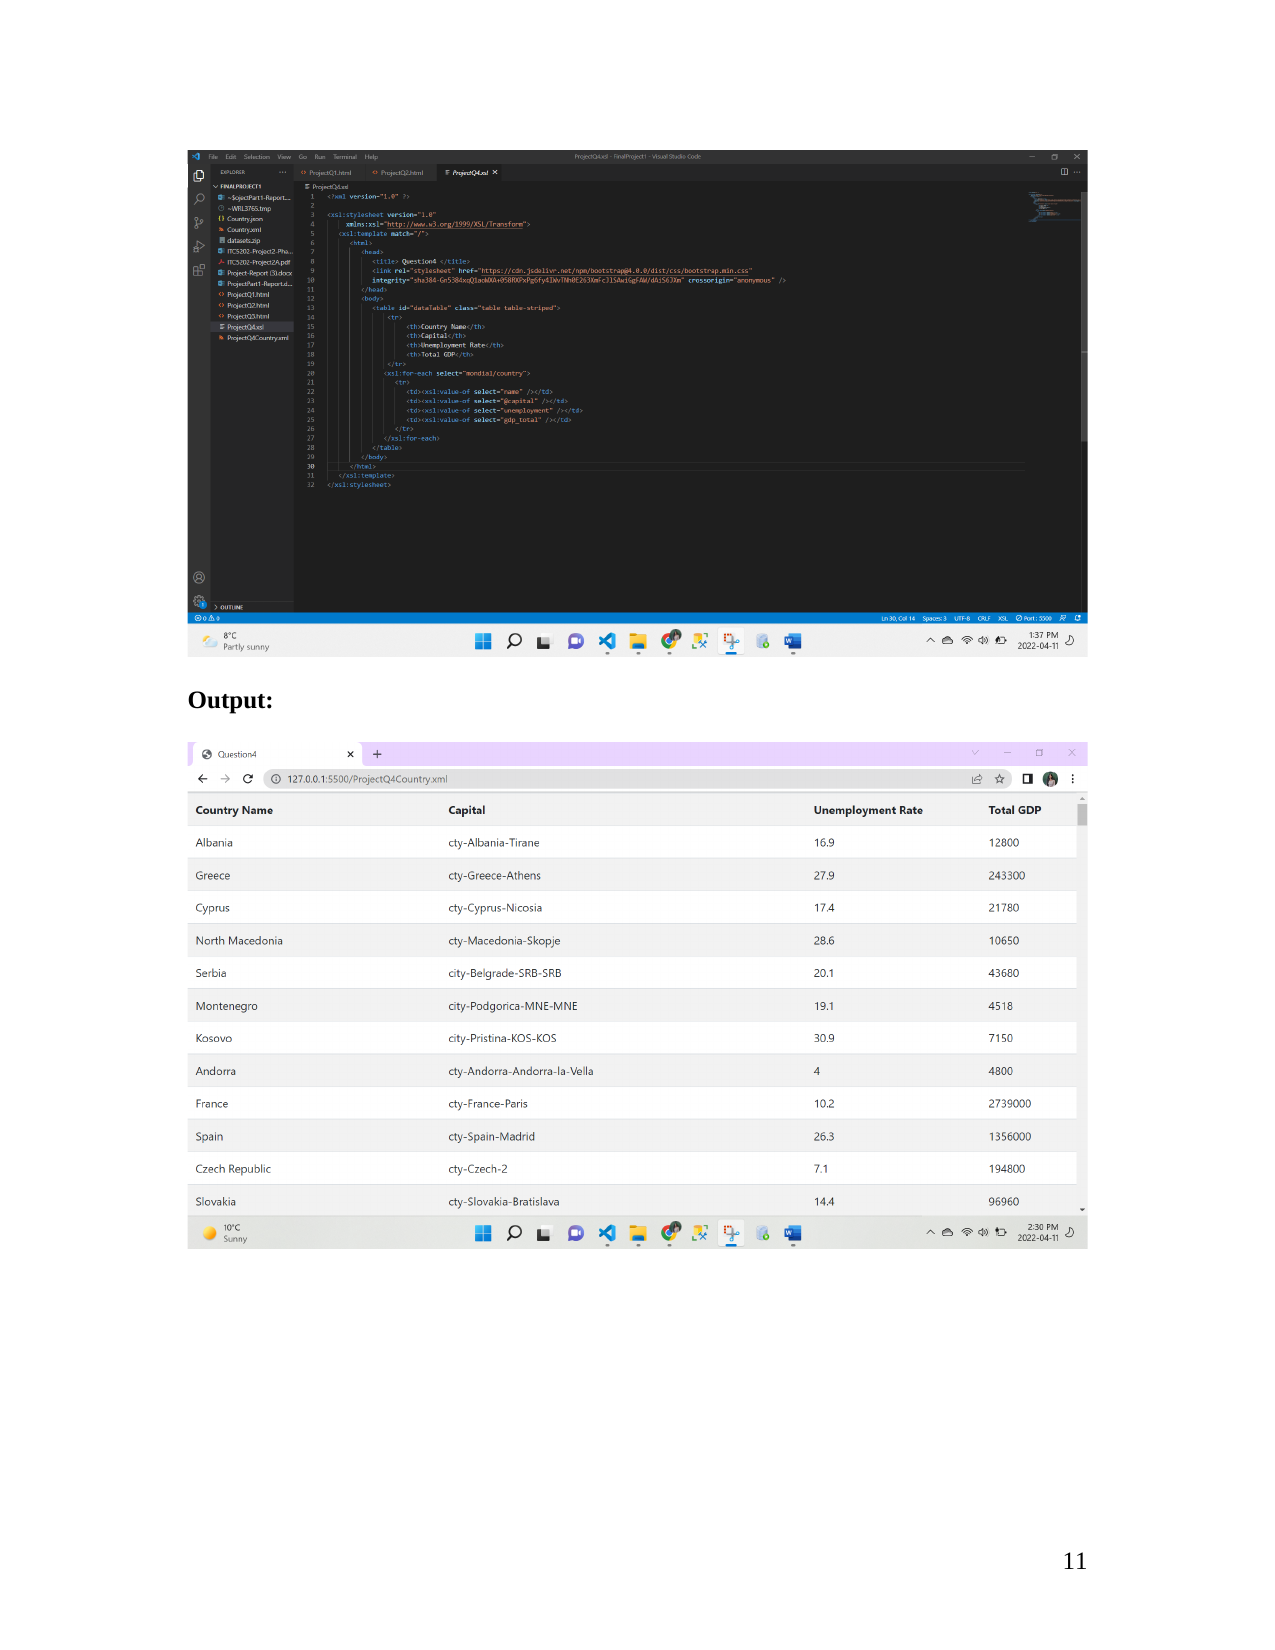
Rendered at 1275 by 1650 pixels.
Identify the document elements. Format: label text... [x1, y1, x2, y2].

picture [187, 742, 1088, 1249]
text Output: [187, 685, 1087, 714]
picture [187, 150, 1088, 657]
